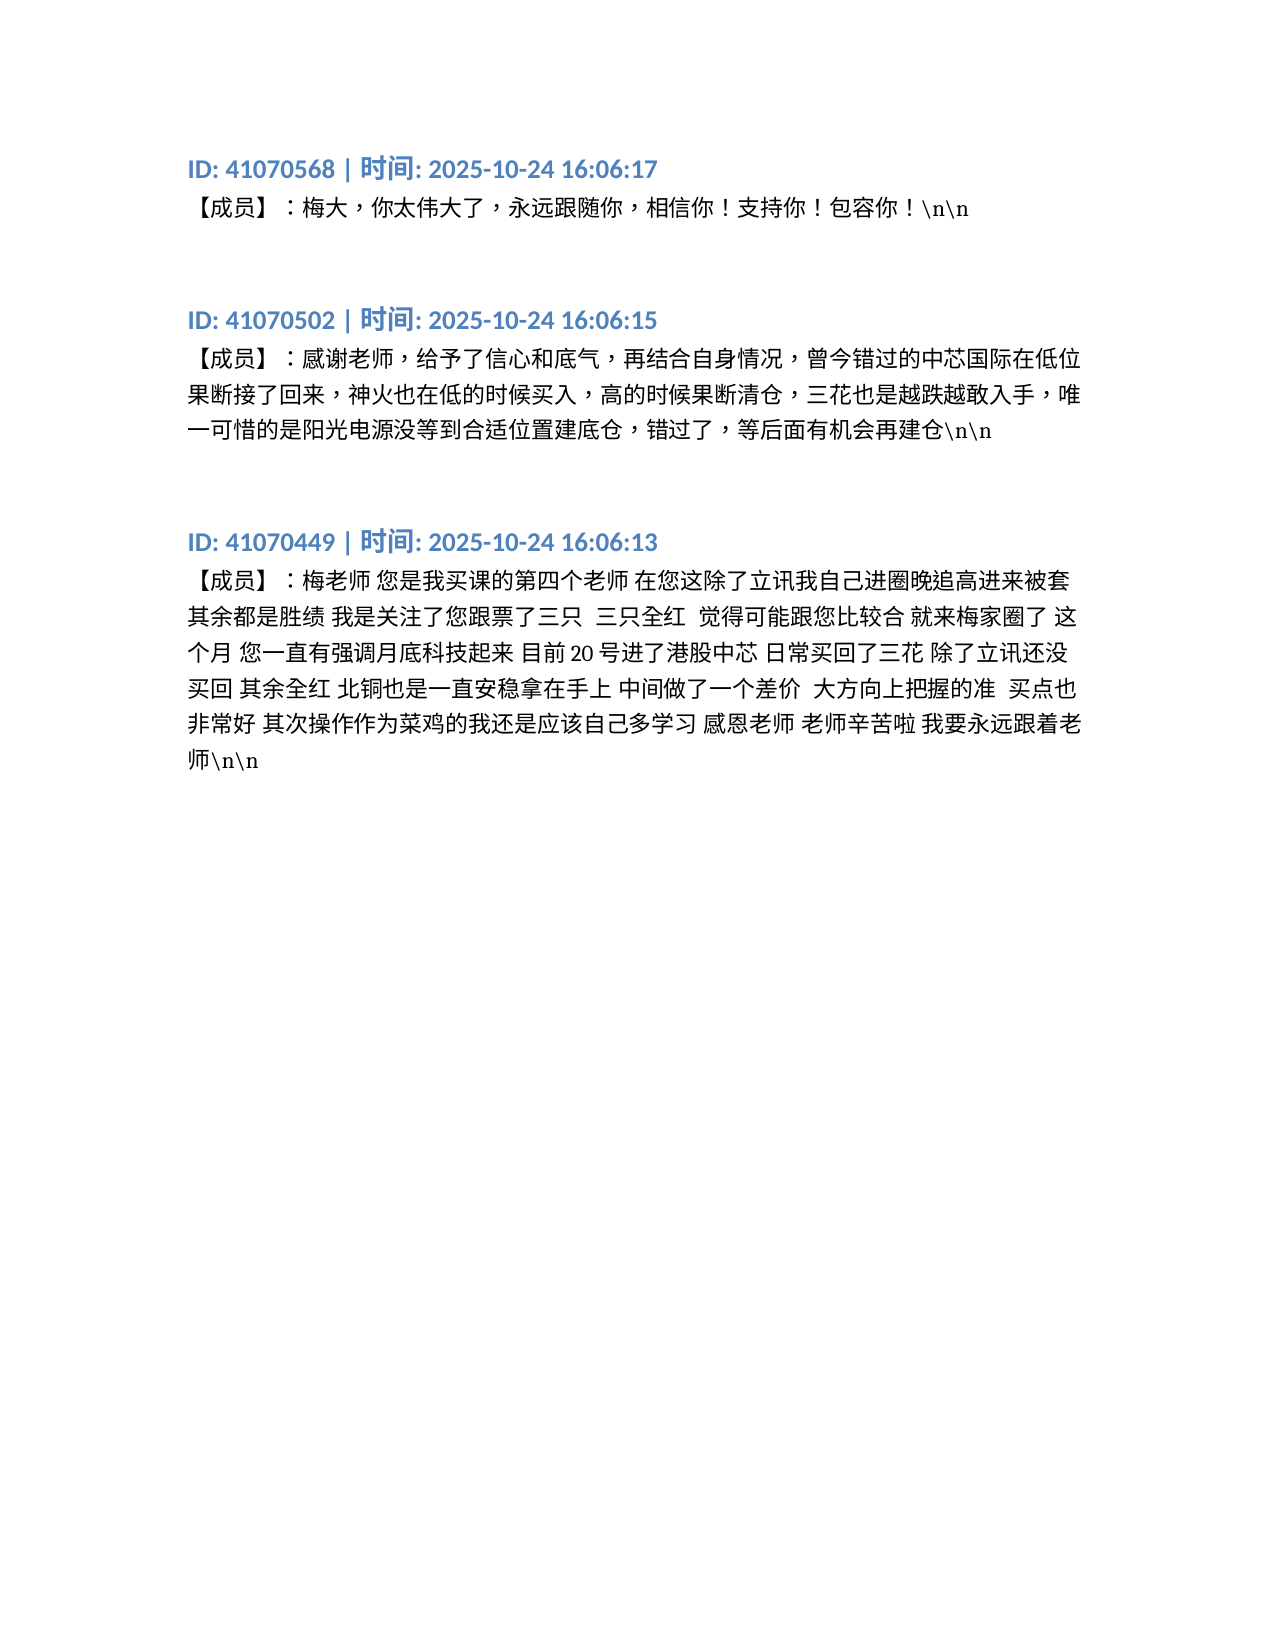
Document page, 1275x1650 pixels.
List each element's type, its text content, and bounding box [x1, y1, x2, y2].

text 【成员】：梅大，你太伟大了，永远跟随你，相信你！支持你！包容你！\n\n [187, 192, 1087, 224]
subtitle ID: 41070502 | 时间: 2025-10-24 16:06:15 [187, 300, 1087, 337]
text 【成员】：梅老师 您是我买课的第四个老师 在您这除了立讯我自己进圈晚追高进来被套 其余都是胜绩 我是关注了您跟票了三只 三只全红 觉得可能跟您比较合 就来梅家圈了 这个月 您一直有强调月底科技起来 目前20号进了港股中芯 日常买回了三花 除了立讯还没买回 其余全红 北铜也是一直安稳拿在手上 中间做了一个差价 大方向上把握的准 买点也非常好 其次操作作为菜鸡的我还是应该自己多学习 感恩老师 老师辛苦啦 我要永远跟着老师\n\n [187, 565, 1087, 776]
subtitle ID: 41070449 | 时间: 2025-10-24 16:06:13 [187, 522, 1087, 559]
subtitle ID: 41070568 | 时间: 2025-10-24 16:06:17 [187, 150, 1087, 187]
text 【成员】：感谢老师，给予了信心和底气，再结合自身情况，曾今错过的中芯国际在低位果断接了回来，神火也在低的时候买入，高的时候果断清仓，三花也是越跌越敢入手，唯一可惜的是阳光电源没等到合适位置建底仓，错过了，等后面有机会再建仓\n\n [187, 343, 1087, 446]
